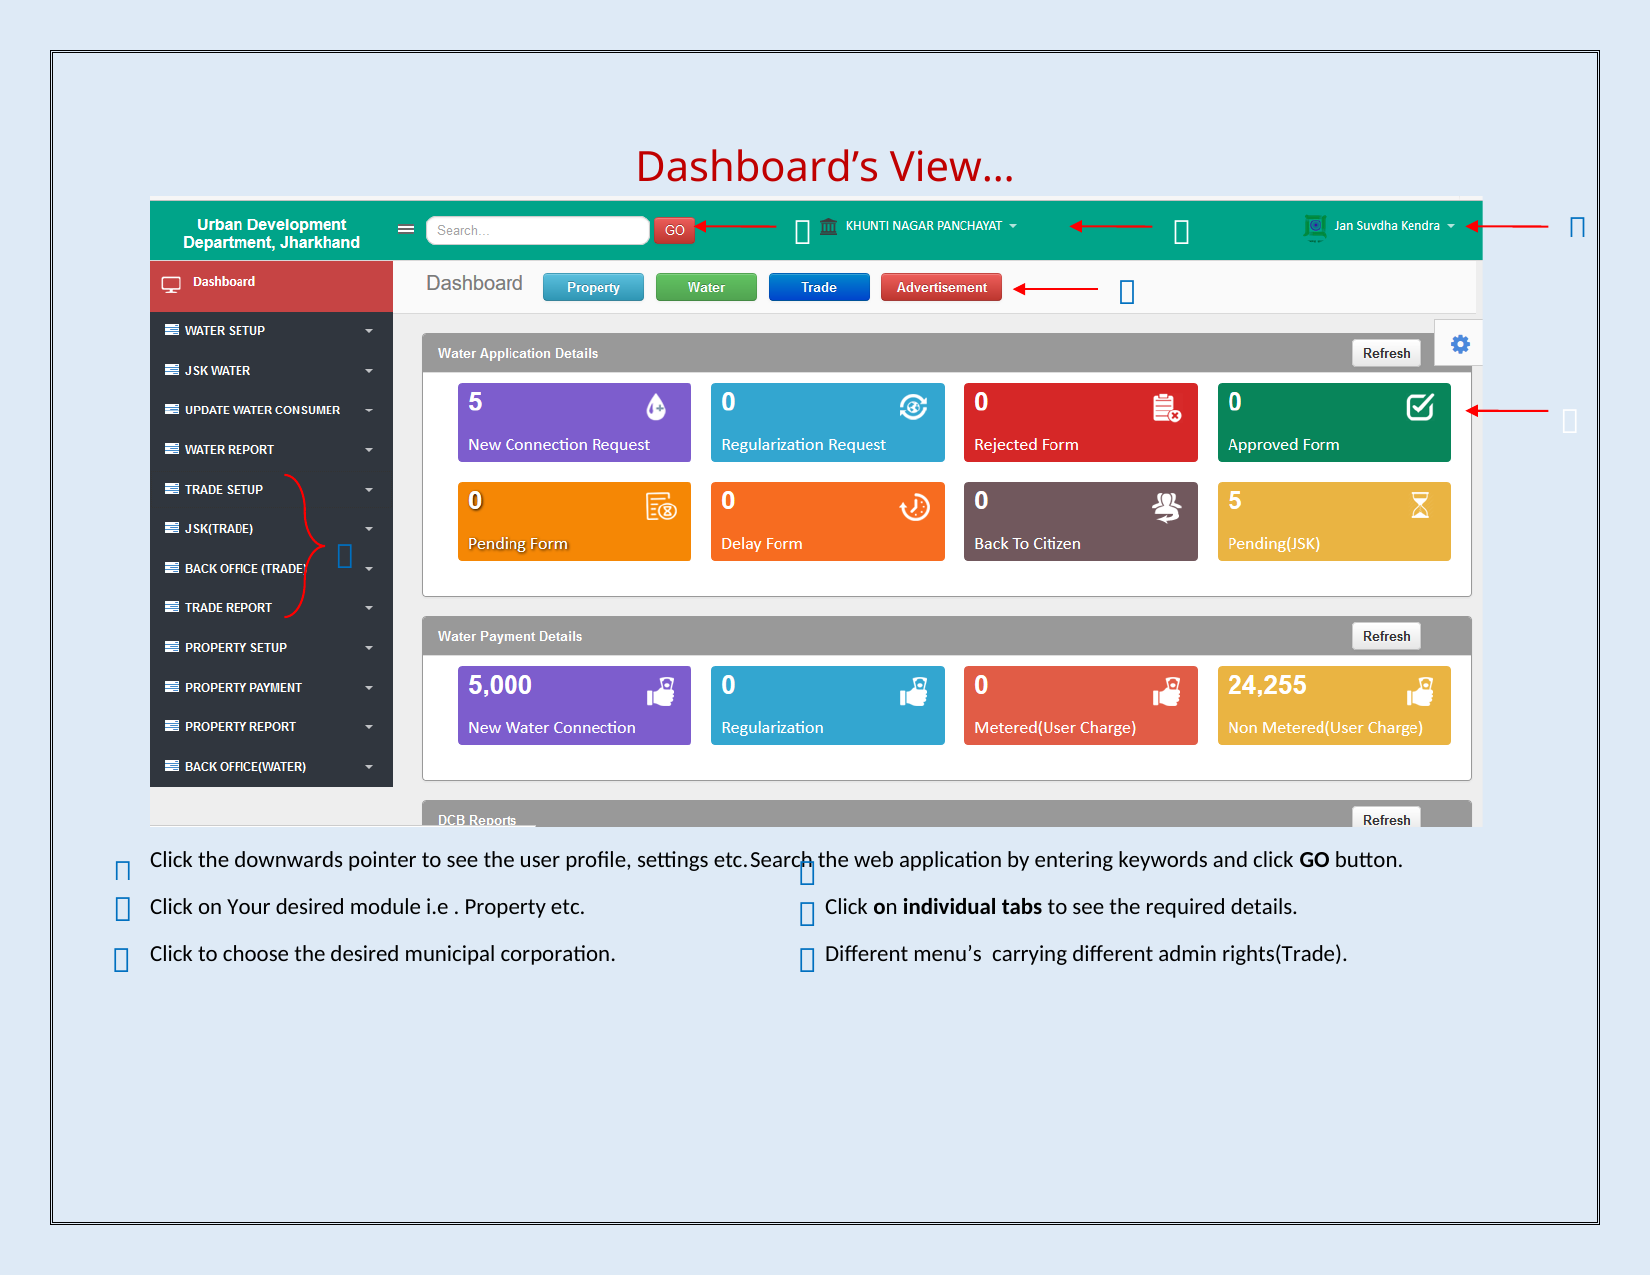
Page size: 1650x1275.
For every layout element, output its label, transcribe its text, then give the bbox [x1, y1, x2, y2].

text Click the downwards pointer to see the user profile, settings etc. Search the web application by entering keywords and click GO button. [150, 845, 1500, 873]
text Click to choose the desired municipal corporation. Different menu’s carrying different admin rights(Trade). [150, 939, 1500, 967]
text Click on Your desired module i.e . Property etc. Click on individual tabs to see the required details. [150, 892, 1500, 920]
picture [150, 196, 1483, 827]
